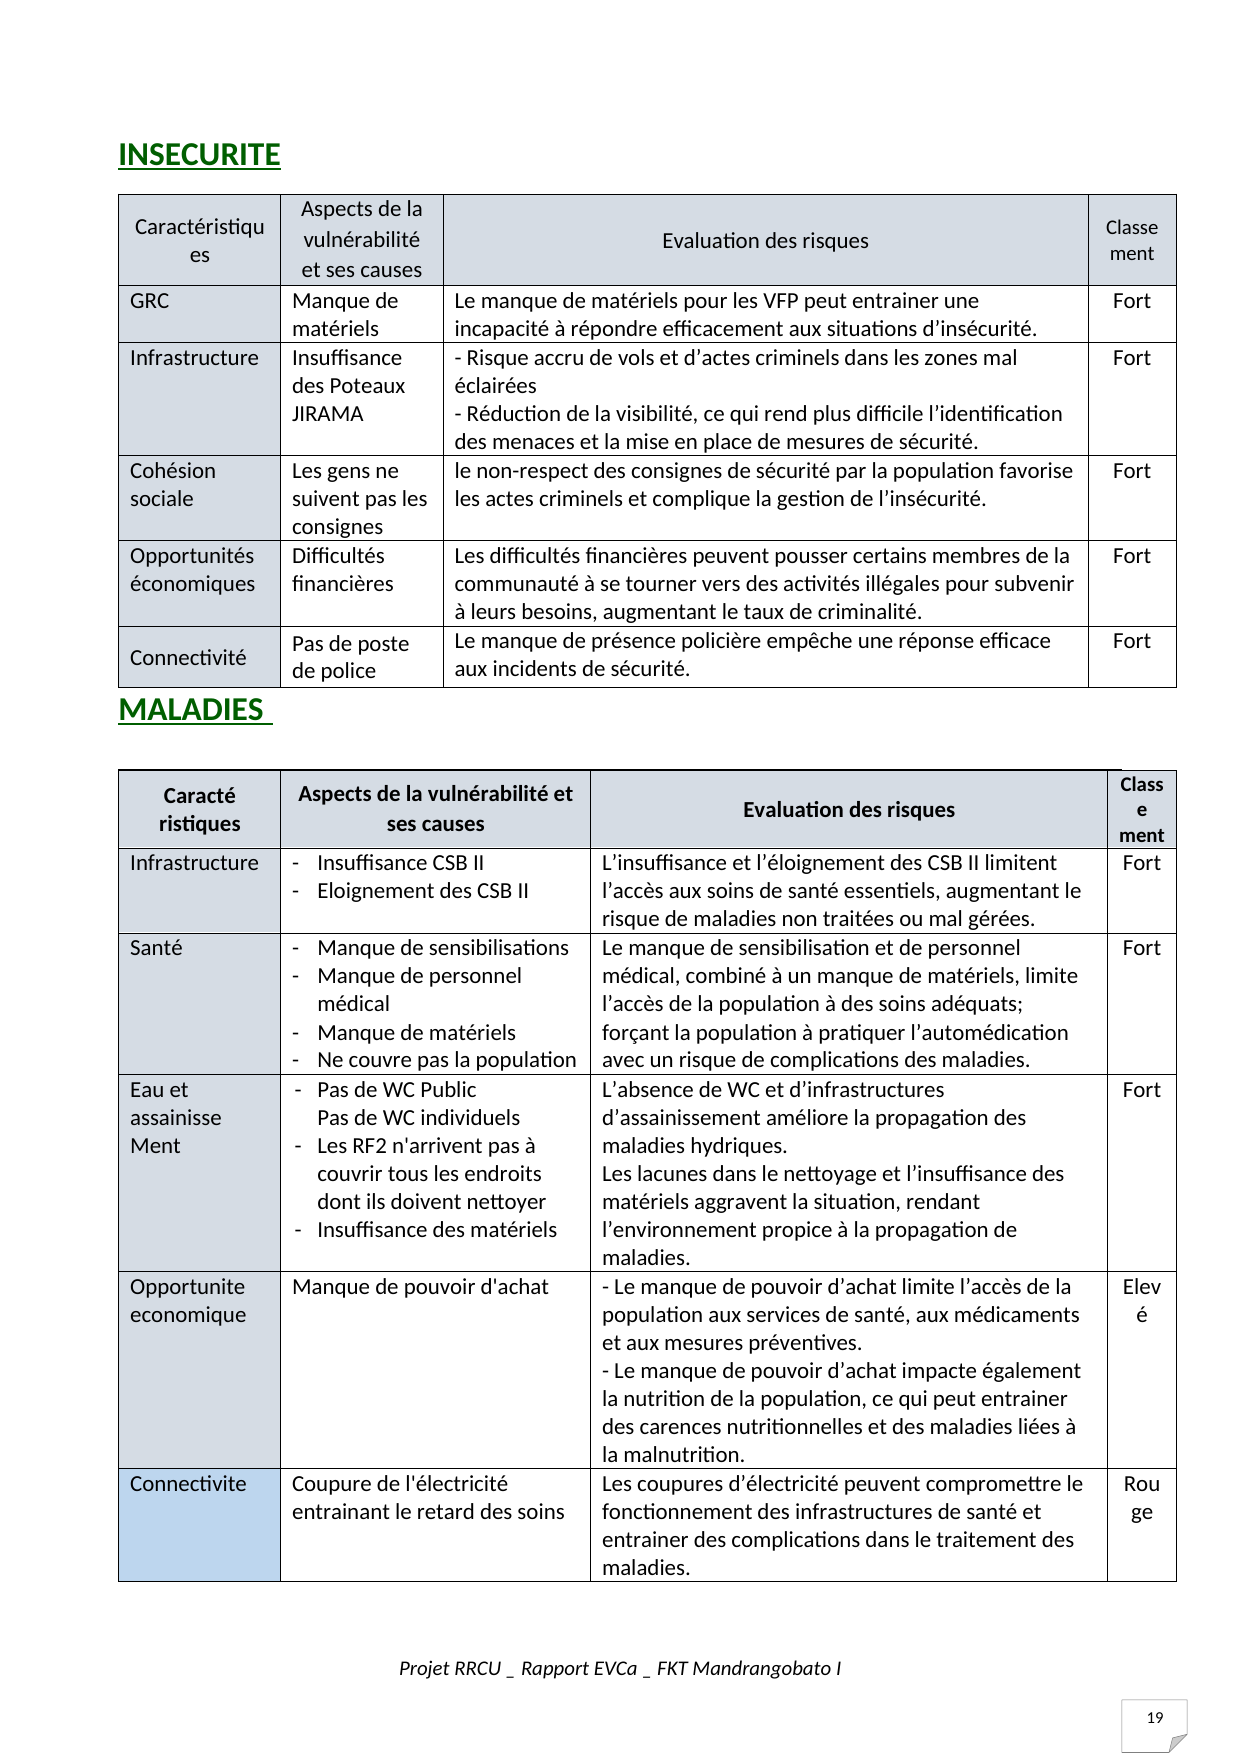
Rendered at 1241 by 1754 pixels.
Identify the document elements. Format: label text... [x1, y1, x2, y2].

table_header Caracté ristiques [119, 771, 280, 847]
table_cell Fort [1108, 849, 1176, 932]
text INSECURITE [118, 133, 1122, 174]
table_header Evaluation des risques [444, 195, 1088, 285]
table_cell Eau et assainisse Ment [119, 1075, 280, 1271]
table_cell GRC [119, 286, 280, 342]
table_cell Pas de WC Public Pas de WC individuels Les RF2 n'arrivent pas à couvrir tous les endroits dont ils doivent nettoyer Insuffisance des matériels [281, 1075, 590, 1271]
table_cell Connectivité [119, 627, 280, 687]
table_cell Pas de poste de police [281, 627, 443, 687]
table_cell Infrastructure [119, 343, 280, 455]
table_cell Fort [1108, 1075, 1176, 1271]
table_cell Fort [1089, 286, 1176, 342]
table_cell Coupure de l'électricité entrainant le retard des soins [281, 1469, 590, 1581]
table_header Evaluation des risques [591, 771, 1107, 847]
table_header Classe ment [1108, 771, 1176, 847]
table_cell Le manque de sensibilisation et de personnel médical, combiné à un manque de matériels, limite l’accès de la population à des soins adéquats; forçant la population à pratiquer l’automédication avec un risque de complications des maladies. [591, 934, 1107, 1074]
table_cell Les coupures d’électricité peuvent compromettre le fonctionnement des infrastructures de santé et entrainer des complications dans le traitement des maladies. [591, 1469, 1107, 1581]
table_cell Rouge [1108, 1469, 1176, 1581]
table_cell Santé [119, 934, 280, 1074]
table_cell Manque de matériels [281, 286, 443, 342]
table_cell - Le manque de pouvoir d’achat limite l’accès de la population aux services de santé, aux médicaments et aux mesures préventives. - Le manque de pouvoir d’achat impacte également la nutrition de la population, ce qui peut entrainer des carences nutritionnelles et des maladies liées à la malnutrition. [591, 1272, 1107, 1468]
table_cell Le manque de présence policière empêche une réponse efficace aux incidents de sécurité. [444, 627, 1088, 687]
table_cell Difficultés financières [281, 541, 443, 626]
table_cell - Risque accru de vols et d’actes criminels dans les zones mal éclairées - Réduction de la visibilité, ce qui rend plus difficile l’identification des menaces et la mise en place de mesures de sécurité. [444, 343, 1088, 455]
table_cell Les gens ne suivent pas les consignes [281, 456, 443, 540]
table_cell le non-respect des consignes de sécurité par la population favorise les actes criminels et complique la gestion de l’insécurité. [444, 456, 1088, 540]
table_cell Connectivite [119, 1469, 280, 1581]
table_cell Les difficultés financières peuvent pousser certains membres de la communauté à se tourner vers des activités illégales pour subvenir à leurs besoins, augmentant le taux de criminalité. [444, 541, 1088, 626]
table_cell Infrastructure [119, 849, 280, 932]
table_cell Insuffisance des Poteaux JIRAMA [281, 343, 443, 455]
table_cell L’insuffisance et l’éloignement des CSB II limitent l’accès aux soins de santé essentiels, augmentant le risque de maladies non traitées ou mal gérées. [591, 849, 1107, 932]
table_header Aspects de la vulnérabilité et ses causes [281, 195, 443, 285]
table_cell Le manque de matériels pour les VFP peut entrainer une incapacité à répondre efficacement aux situations d’insécurité. [444, 286, 1088, 342]
table_header Classe ment [1089, 195, 1176, 285]
table_cell Manque de pouvoir d'achat [281, 1272, 590, 1468]
table_cell Fort [1089, 456, 1176, 540]
table_cell Insuffisance CSB II Eloignement des CSB II [281, 849, 590, 932]
table_cell Opportunite economique [119, 1272, 280, 1468]
table_cell Opportunités économiques [119, 541, 280, 626]
table_header Aspects de la vulnérabilité et ses causes [281, 771, 590, 847]
table_cell Fort [1108, 934, 1176, 1074]
table_cell Elevé [1108, 1272, 1176, 1468]
table_cell Fort [1089, 343, 1176, 455]
table_cell L’absence de WC et d’infrastructures d’assainissement améliore la propagation des maladies hydriques. Les lacunes dans le nettoyage et l’insuffisance des matériels aggravent la situation, rendant l’environnement propice à la propagation de maladies. [591, 1075, 1107, 1271]
text MALADIES Haut du formulaire [118, 688, 1122, 729]
table_cell Fort [1089, 627, 1176, 687]
table_cell Cohésion sociale [119, 456, 280, 540]
table_cell Fort [1089, 541, 1176, 626]
table_cell Manque de sensibilisations Manque de personnel médical Manque de matériels Ne couvre pas la population [281, 934, 590, 1074]
table_header Caractéristiques [119, 195, 280, 285]
